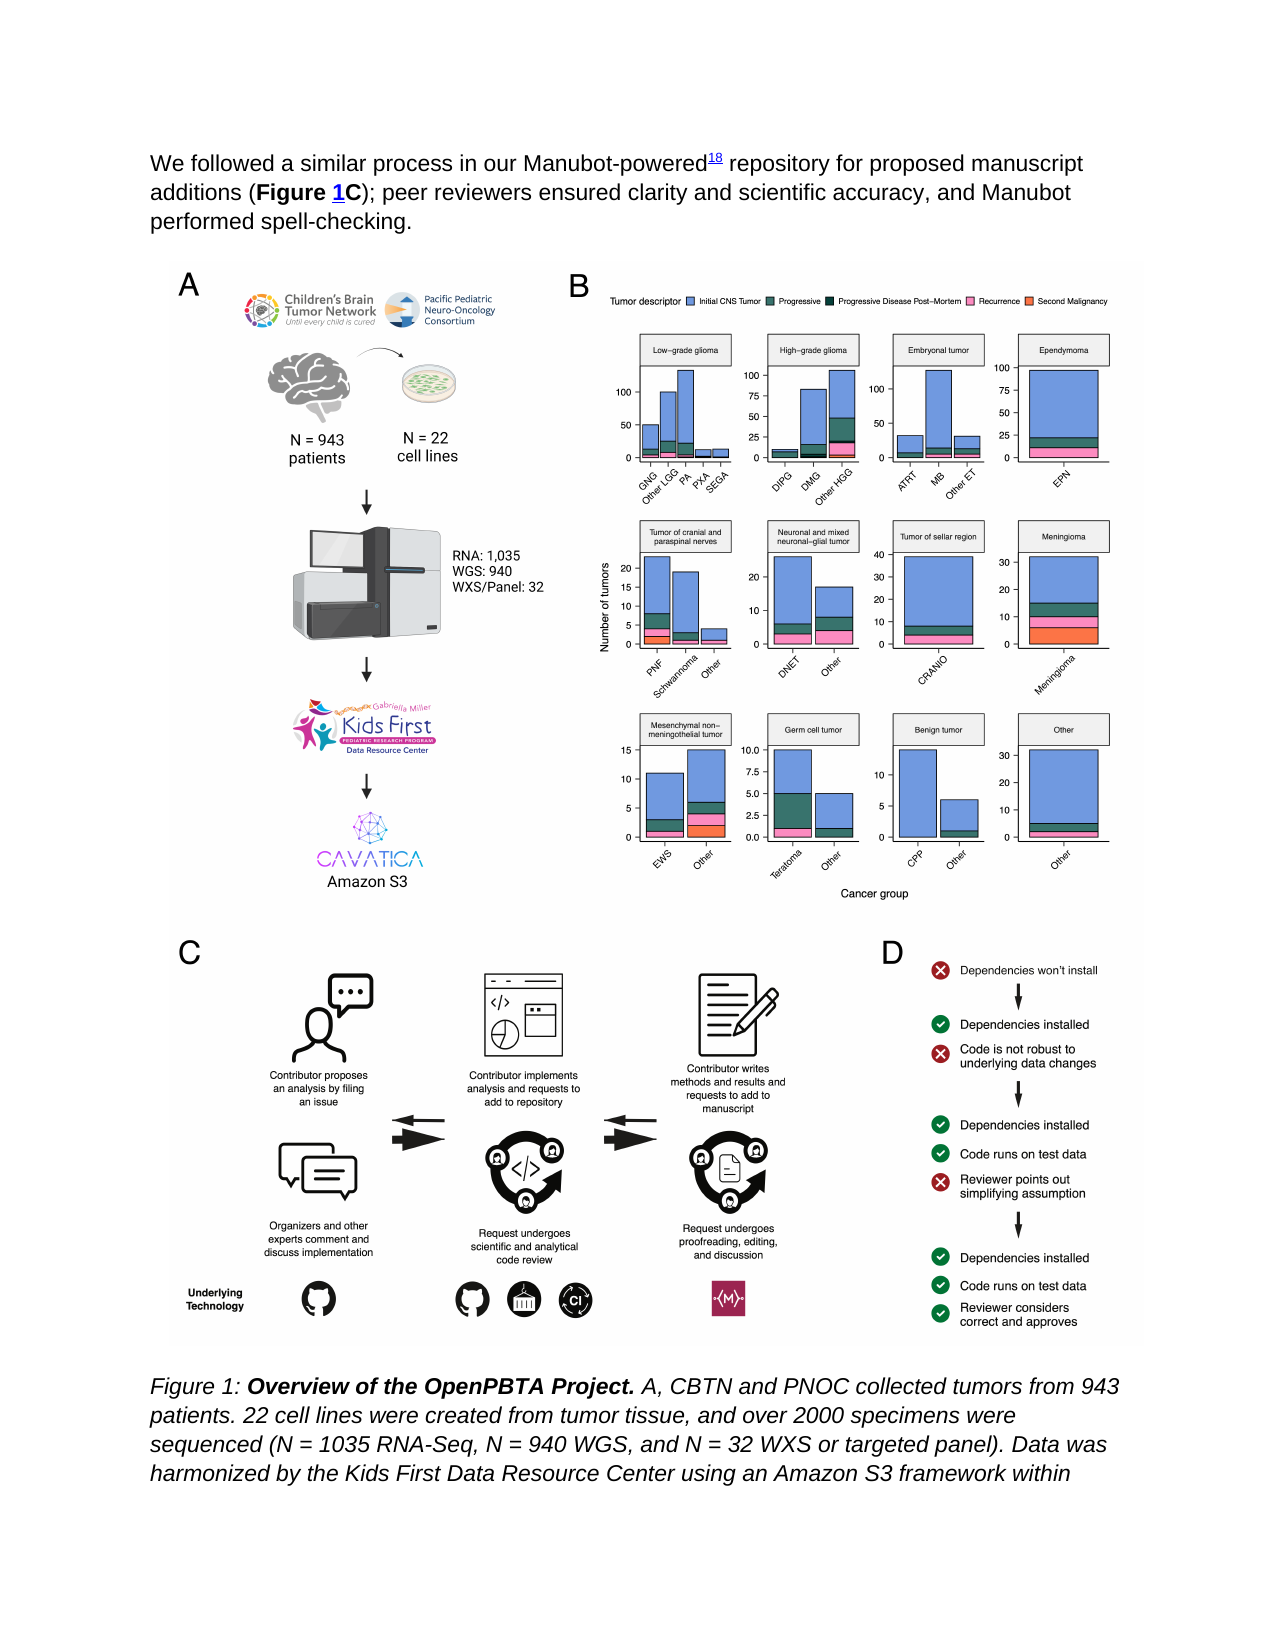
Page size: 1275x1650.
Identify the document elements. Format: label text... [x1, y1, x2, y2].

text We followed a similar process in our Manubot-powered18 repository for proposed manuscript additions (Figure 1C); peer reviewers ensured clarity and scientific accuracy, and Manubot performed spell-checking. [150, 150, 1125, 234]
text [150, 1373, 1125, 1486]
picture [168, 261, 1144, 1346]
